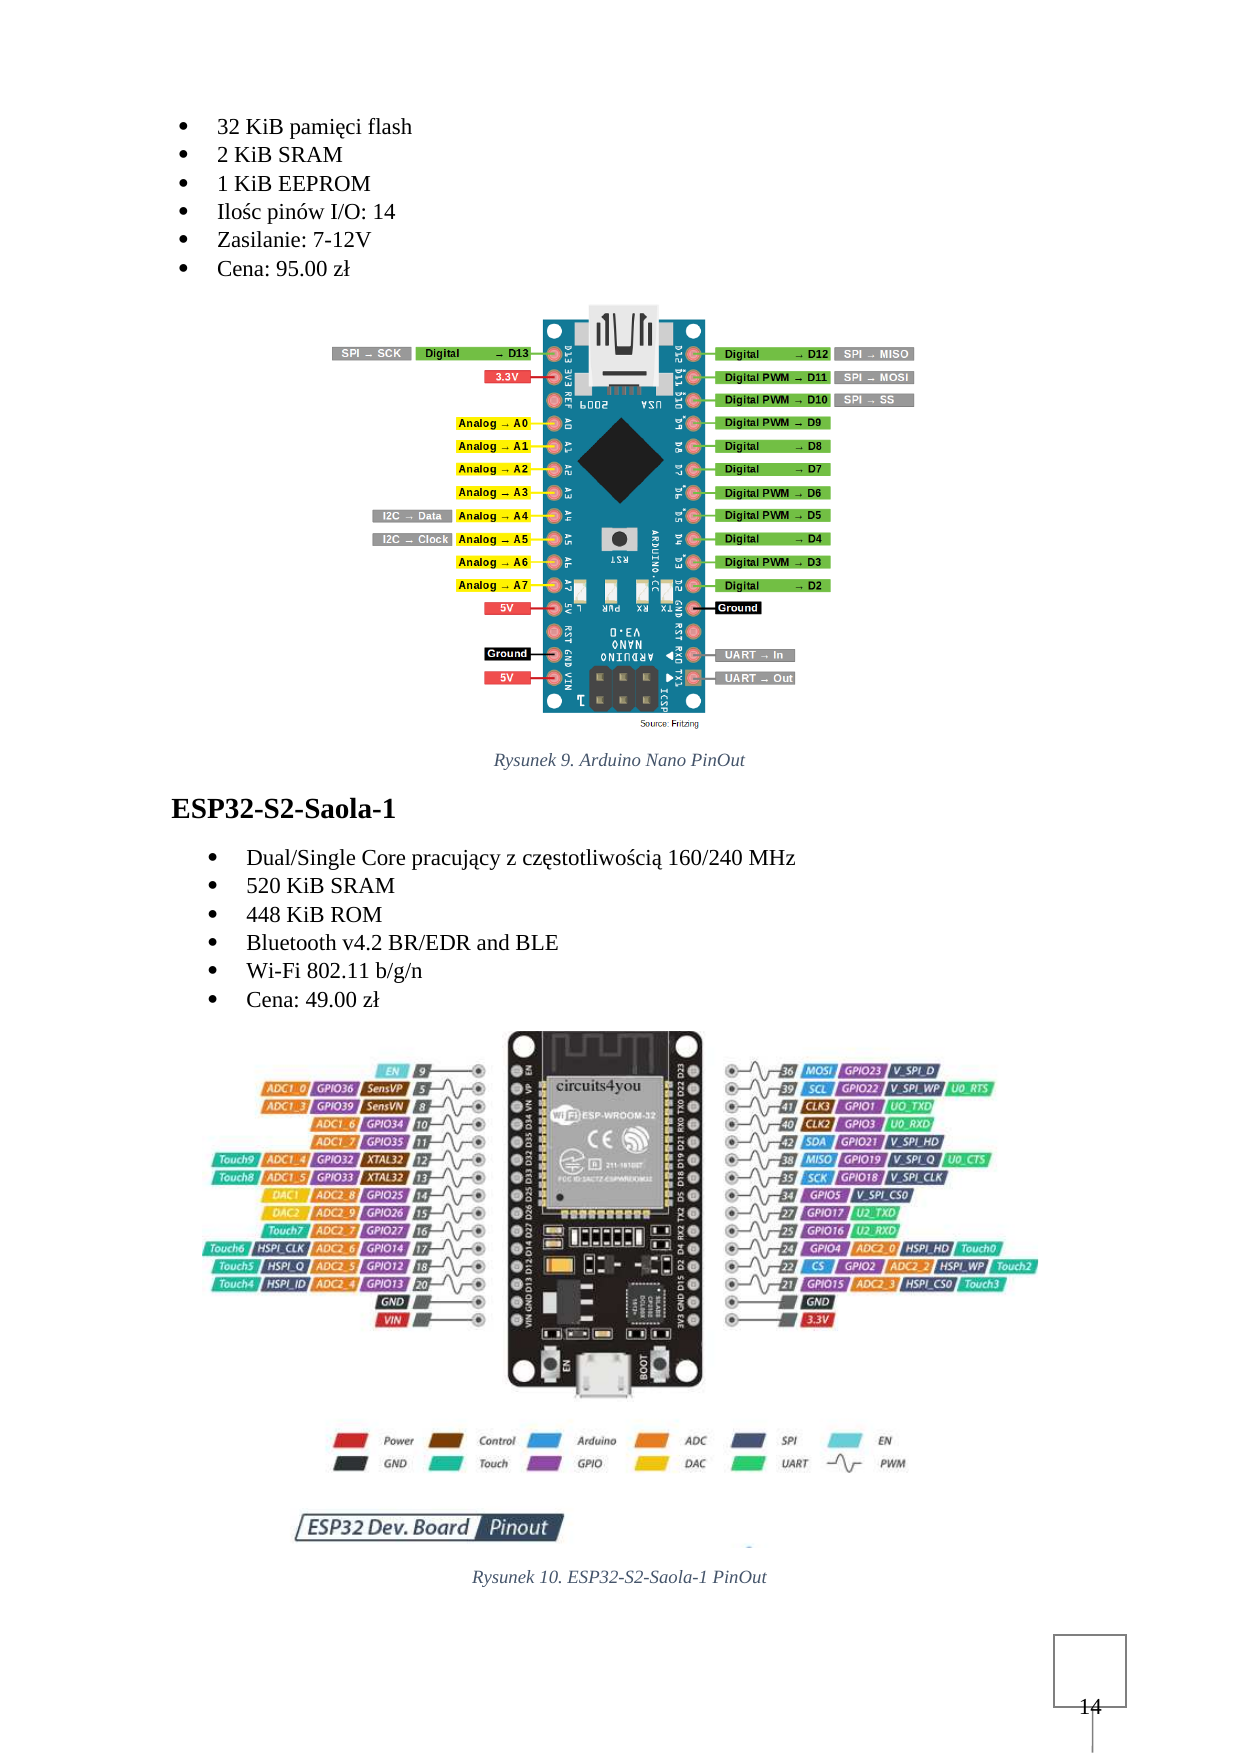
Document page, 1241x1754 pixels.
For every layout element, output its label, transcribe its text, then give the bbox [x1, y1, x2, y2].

list Zasilanie: 7-12V [179, 227, 1128, 253]
picture [323, 300, 918, 730]
list 2 KiB SRAM [179, 141, 1128, 168]
list Dual/Single Core pracujący z częstotliwością 160/240 MHz [209, 844, 1128, 870]
list Wi-Fi 802.11 b/g/n [209, 957, 1128, 984]
list 1 KiB EEPROM [179, 170, 1128, 196]
text ESP32-S2-Saola-1 [171, 791, 1128, 824]
text Rysunek . ESP32-S2-Saola-1 PinOut [112, 1566, 1128, 1588]
list 32 KiB pamięci flash [179, 113, 1128, 139]
list 448 KiB ROM [209, 901, 1128, 927]
text Rysunek . Arduino Nano PinOut [112, 748, 1128, 770]
list Cena: 95.00 zł [179, 255, 1128, 281]
list Ilośc pinów I/O: 14 [179, 198, 1128, 224]
list Cena: 49.00 zł [209, 986, 1128, 1012]
list 520 KiB SRAM [209, 872, 1128, 898]
picture [202, 1031, 1039, 1548]
list Bluetooth v4.2 BR/EDR and BLE [209, 929, 1128, 955]
